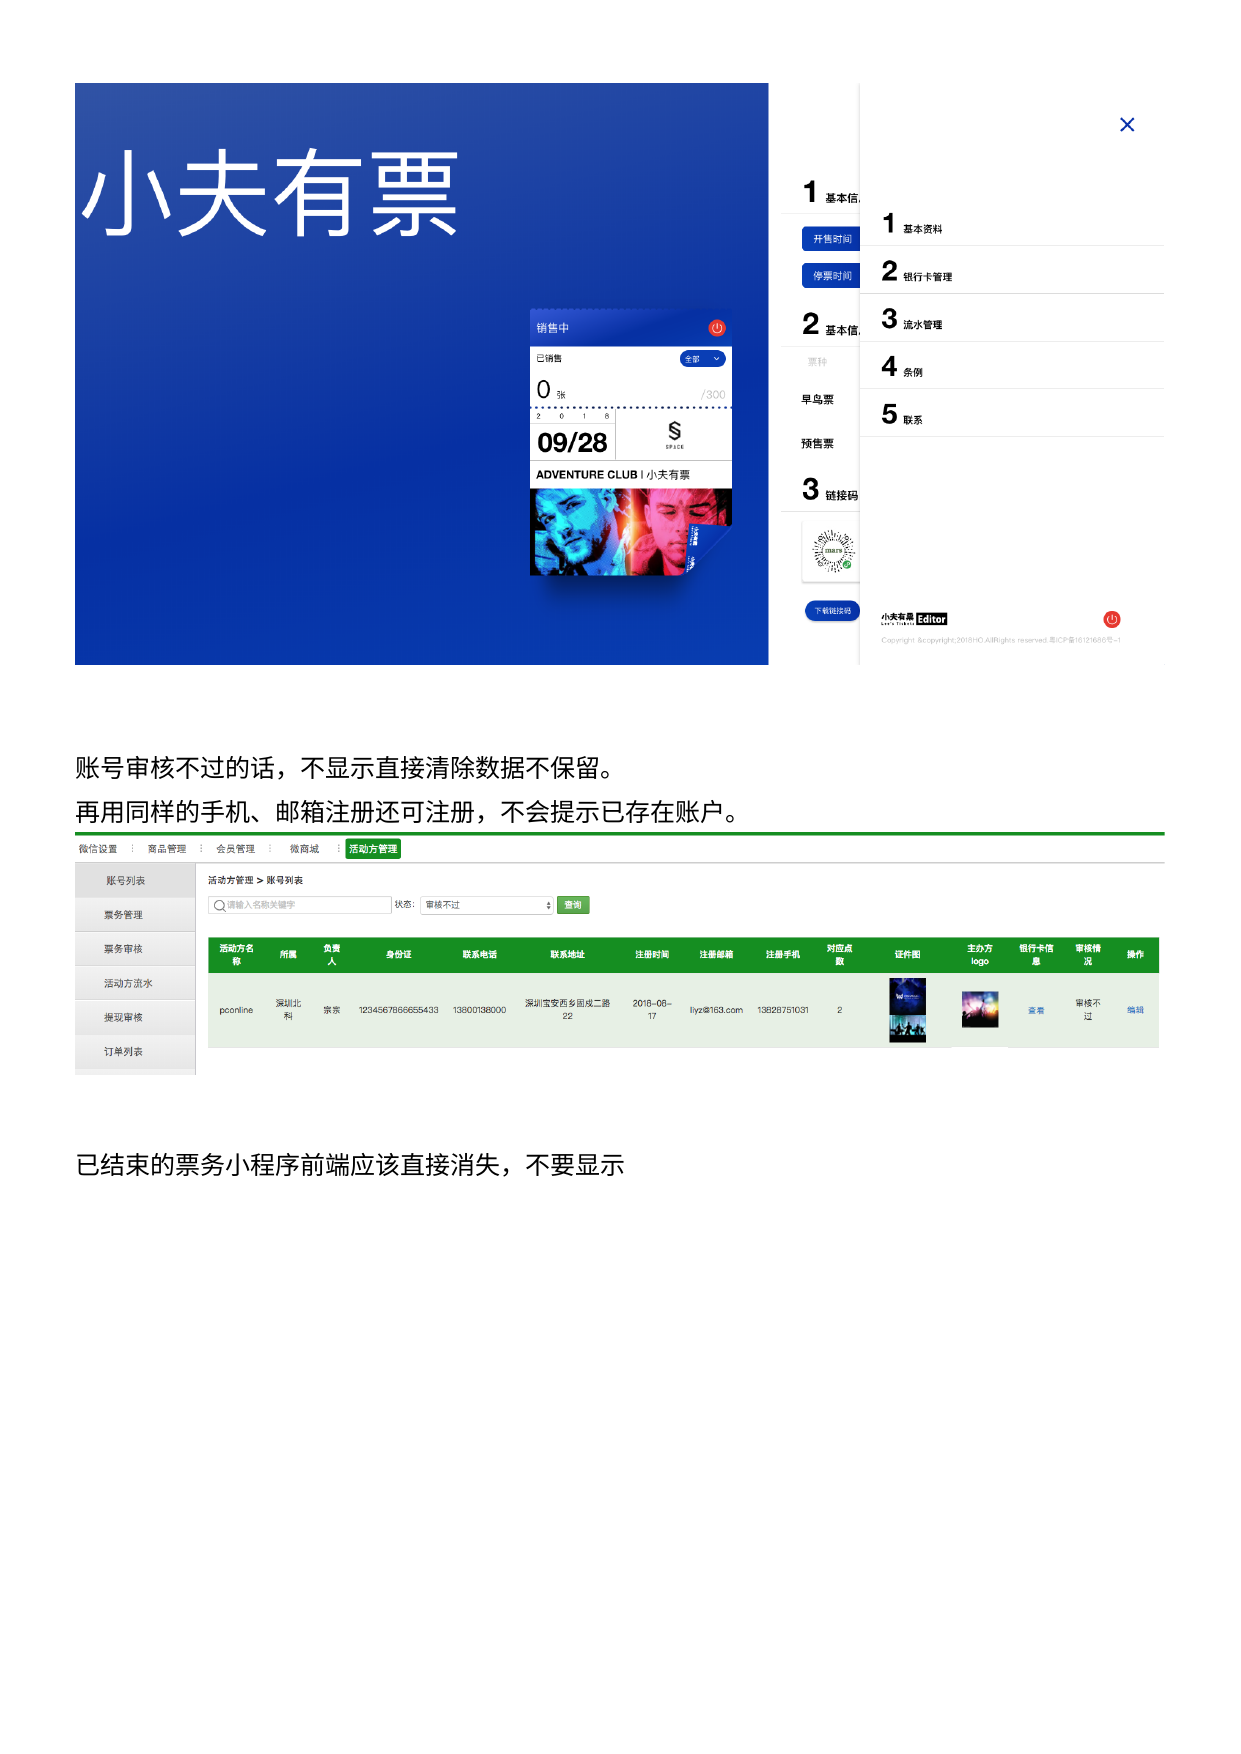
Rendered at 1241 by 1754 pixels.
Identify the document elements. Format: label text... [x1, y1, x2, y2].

text 再用同样的手机、邮箱注册还可注册，不会提示已存在账户。 [75, 789, 1165, 832]
text 已结束的票务小程序前端应该直接消失，不要显示 [75, 1141, 1165, 1185]
picture [75, 83, 1165, 665]
text 账号审核不过的话，不显示直接清除数据不保留。 [75, 745, 1165, 789]
picture [75, 832, 1165, 1075]
